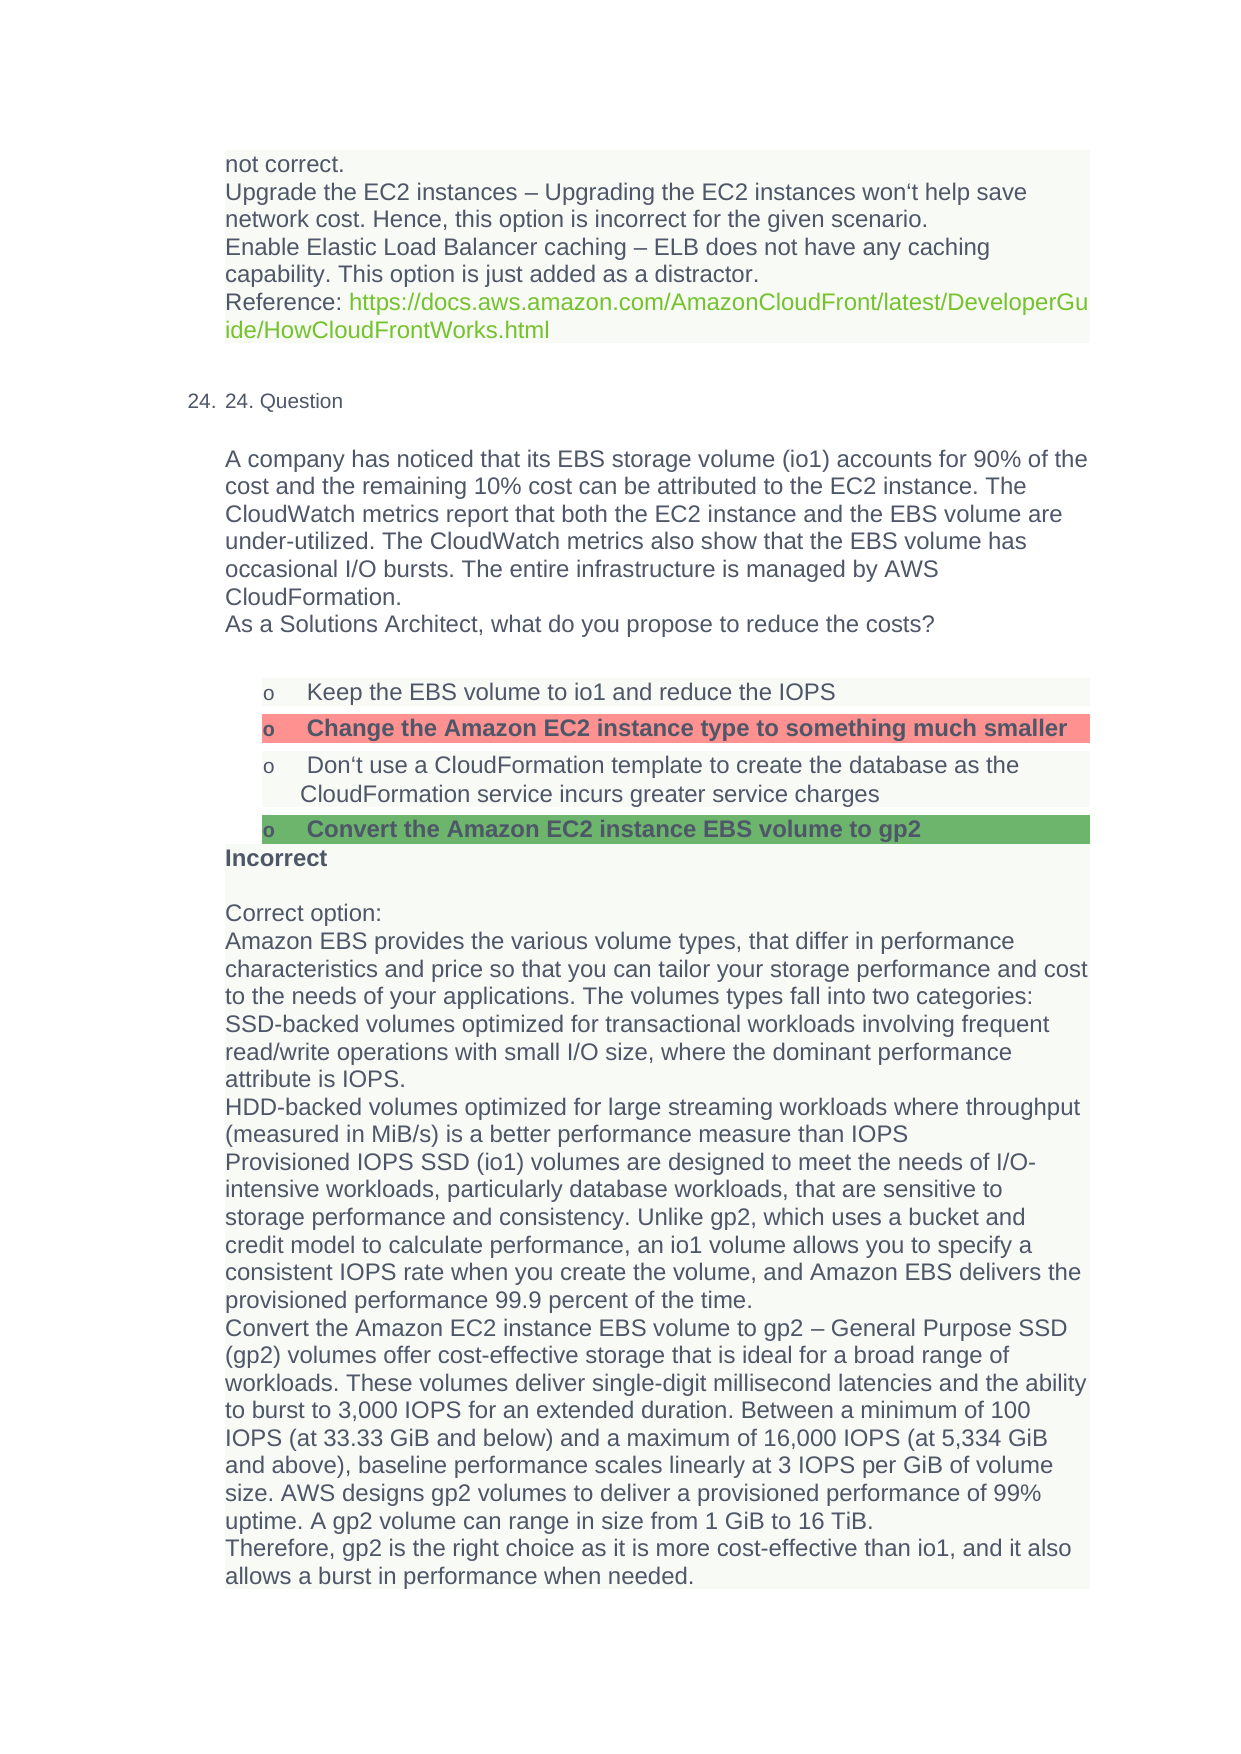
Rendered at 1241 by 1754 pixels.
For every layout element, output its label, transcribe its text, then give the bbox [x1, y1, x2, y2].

text A company has noticed that its EBS storage volume (io1) accounts for 90% of the cost and the remaining 10% cost can be attributed to the EC2 instance. The CloudWatch metrics report that both the EC2 instance and the EBS volume are under-utilized. The CloudWatch metrics also show that the EBS volume has occasional I/O bursts. The entire infrastructure is managed by AWS CloudFormation. As a Solutions Architect, what do you propose to reduce the costs? [225, 444, 1090, 638]
list Don‘t use a CloudFormation template to create the database as the CloudFormation service incurs greater service charges [262, 751, 1090, 807]
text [225, 899, 1090, 1589]
text Incorrect [225, 844, 1090, 899]
list 24. Question [187, 383, 1090, 413]
list Change the Amazon EC2 instance type to something much smaller [262, 714, 1090, 743]
list Convert the Amazon EC2 instance EBS volume to gp2 [262, 815, 1090, 844]
list Keep the EBS volume to io1 and reduce the IOPS [262, 678, 1090, 706]
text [225, 150, 1090, 343]
